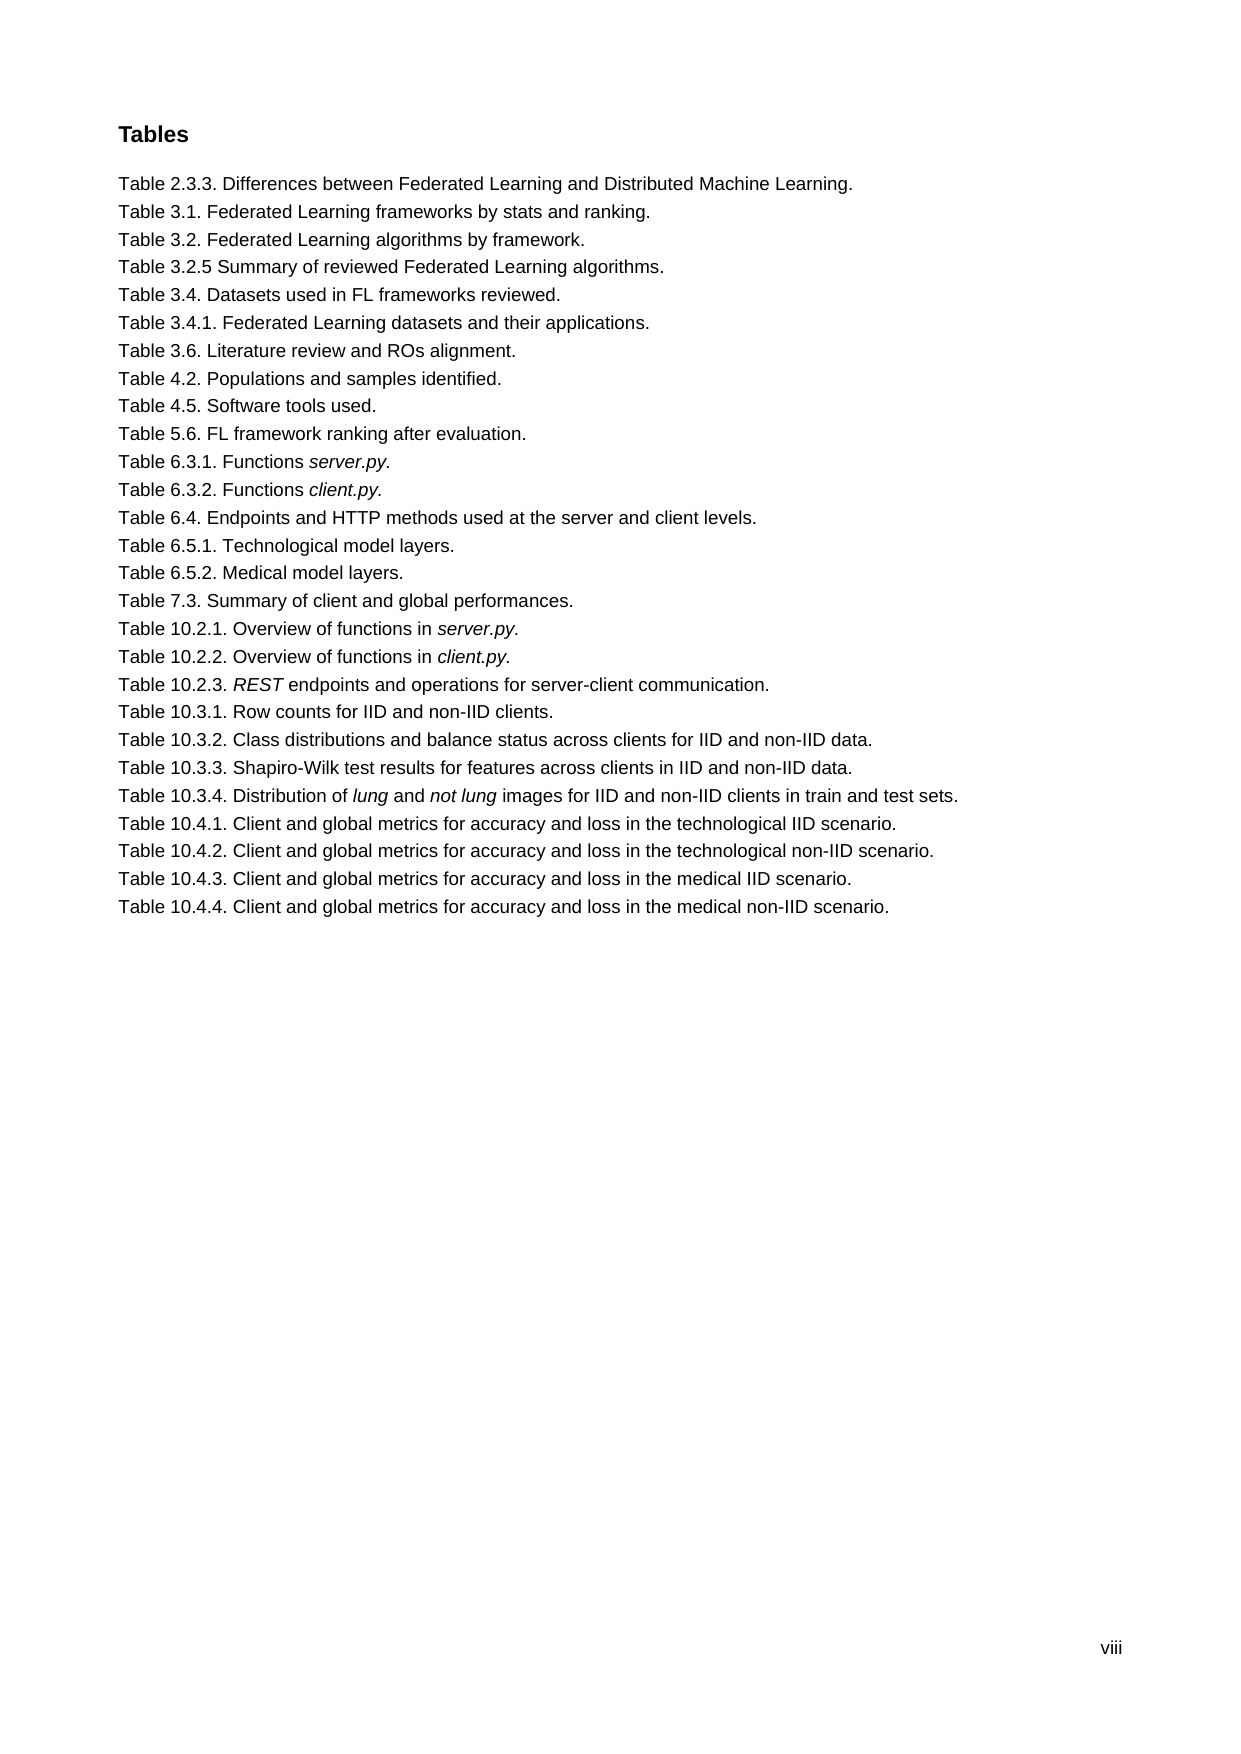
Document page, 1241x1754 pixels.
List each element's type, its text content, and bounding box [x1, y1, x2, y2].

text Table 10.4.4. Client and global metrics for accuracy and loss in the medical non-IID scenario. [118, 896, 1122, 917]
text Table 5.6. FL framework ranking after evaluation. [118, 423, 1122, 445]
text Table 3.1. Federated Learning frameworks by stats and ranking. [118, 201, 1122, 222]
text Table 3.2. Federated Learning algorithms by framework. [118, 228, 1122, 250]
text Table 6.3.2. Functions client.py. [118, 479, 1122, 500]
text Table 10.3.3. Shapiro-Wilk test results for features across clients in IID and non-IID data. [118, 757, 1122, 778]
text Table 10.2.2. Overview of functions in client.py. [118, 646, 1122, 667]
text Table 6.4. Endpoints and HTTP methods used at the server and client levels. [118, 507, 1122, 528]
text Table 6.3.1. Functions server.py. [118, 451, 1122, 472]
text Table 10.3.2. Class distributions and balance status across clients for IID and non-IID data. [118, 729, 1122, 751]
text Table 3.4.1. Federated Learning datasets and their applications. [118, 312, 1122, 333]
text Table 2.3.3. Differences between Federated Learning and Distributed Machine Learning. [118, 173, 1122, 194]
text Table 4.2. Populations and samples identified. [118, 367, 1122, 389]
text Table 3.6. Literature review and ROs alignment. [118, 340, 1122, 361]
text Table 6.5.2. Medical model layers. [118, 562, 1122, 584]
text Table 7.3. Summary of client and global performances. [118, 590, 1122, 612]
subtitle Tables [118, 121, 1122, 148]
text Table 3.2.5 Summary of reviewed Federated Learning algorithms. [118, 256, 1122, 278]
text Table 10.3.4. Distribution of lung and not lung images for IID and non-IID clients in train and test sets. [118, 785, 1122, 806]
text Table 6.5.1. Technological model layers. [118, 534, 1122, 556]
text Table 10.4.1. Client and global metrics for accuracy and loss in the technological IID scenario. [118, 812, 1122, 834]
text Table 10.2.1. Overview of functions in server.py. [118, 618, 1122, 639]
text Table 10.4.2. Client and global metrics for accuracy and loss in the technological non-IID scenario. [118, 840, 1122, 862]
text Table 10.4.3. Client and global metrics for accuracy and loss in the medical IID scenario. [118, 868, 1122, 890]
text Table 4.5. Software tools used. [118, 395, 1122, 417]
text Table 10.2.3. REST endpoints and operations for server-client communication. [118, 673, 1122, 695]
text Table 10.3.1. Row counts for IID and non-IID clients. [118, 701, 1122, 723]
text Table 3.4. Datasets used in FL frameworks reviewed. [118, 284, 1122, 306]
